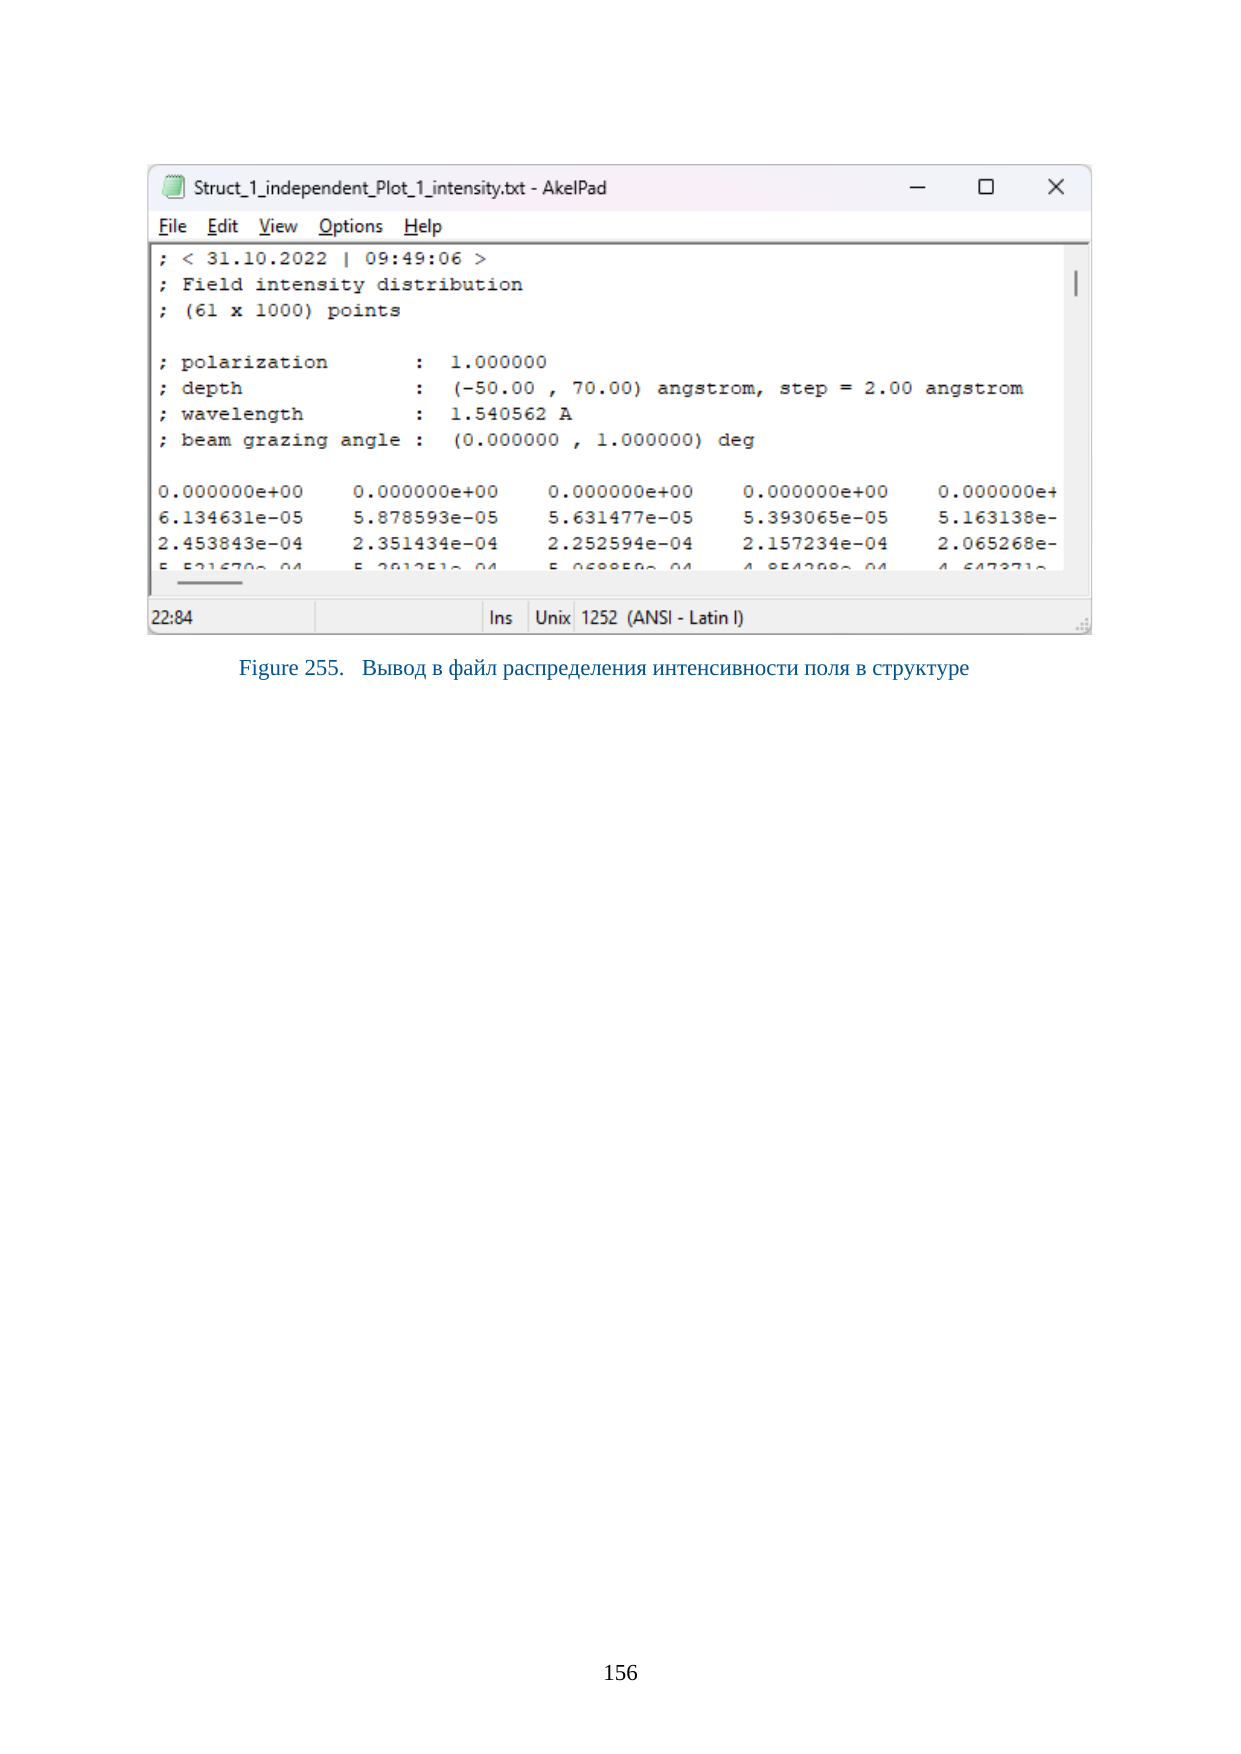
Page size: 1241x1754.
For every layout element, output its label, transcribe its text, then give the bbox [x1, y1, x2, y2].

list Вывод в файл распределения интенсивности поля в структуре [178, 635, 1093, 680]
picture [147, 164, 1093, 635]
